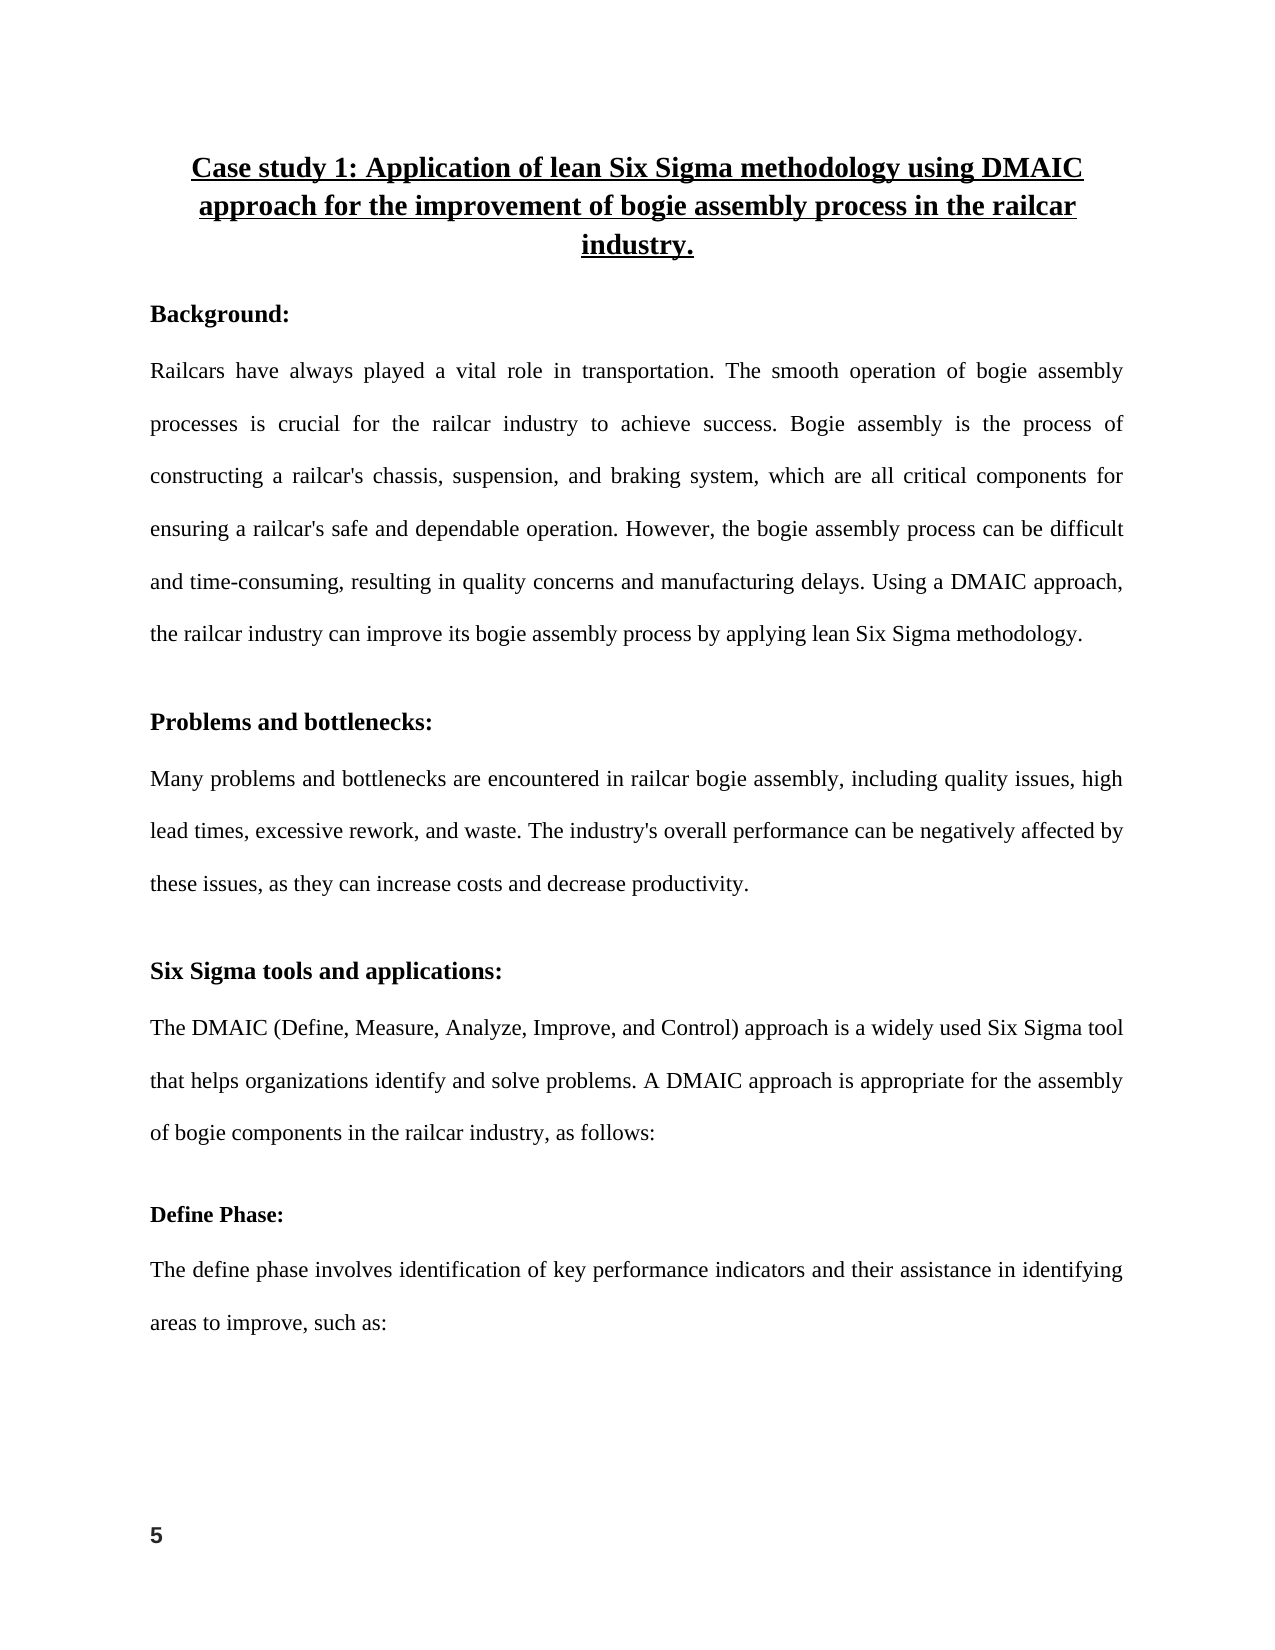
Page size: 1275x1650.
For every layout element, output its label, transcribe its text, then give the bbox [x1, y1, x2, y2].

text Many problems and bottlenecks are encountered in railcar bogie assembly, including quality issues, high lead times, excessive rework, and waste. The industry's overall performance can be negatively affected by these issues, as they can increase costs and decrease productivity. [150, 764, 1125, 896]
subtitle Background: [150, 299, 1125, 328]
subtitle Define Phase: [150, 1201, 1125, 1228]
subtitle Six Sigma tools and applications: [150, 956, 1125, 985]
text The DMAIC (Define, Measure, Analyze, Improve, and Control) approach is a widely used Six Sigma tool that helps organizations identify and solve problems. A DMAIC approach is appropriate for the assembly of bogie components in the railcar industry, as follows: [150, 1014, 1125, 1146]
text Railcars have always played a vital role in transportation. The smooth operation of bogie assembly processes is crucial for the railcar industry to achieve success. Bogie assembly is the process of constructing a railcar's chassis, suspension, and braking system, which are all critical components for ensuring a railcar's safe and dependable operation. However, the bogie assembly process can be difficult and time-consuming, resulting in quality concerns and manufacturing delays. Using a DMAIC approach, the railcar industry can improve its bogie assembly process by applying lean Six Sigma methodology. [150, 357, 1125, 647]
subtitle Problems and bottlenecks: [150, 707, 1125, 735]
subtitle Case study 1: Application of lean Six Sigma methodology using DMAIC approach for the improvement of bogie assembly process in the railcar industry. [150, 150, 1125, 261]
text The define phase involves identification of key performance indicators and their assistance in identifying areas to improve, such as: [150, 1257, 1125, 1336]
